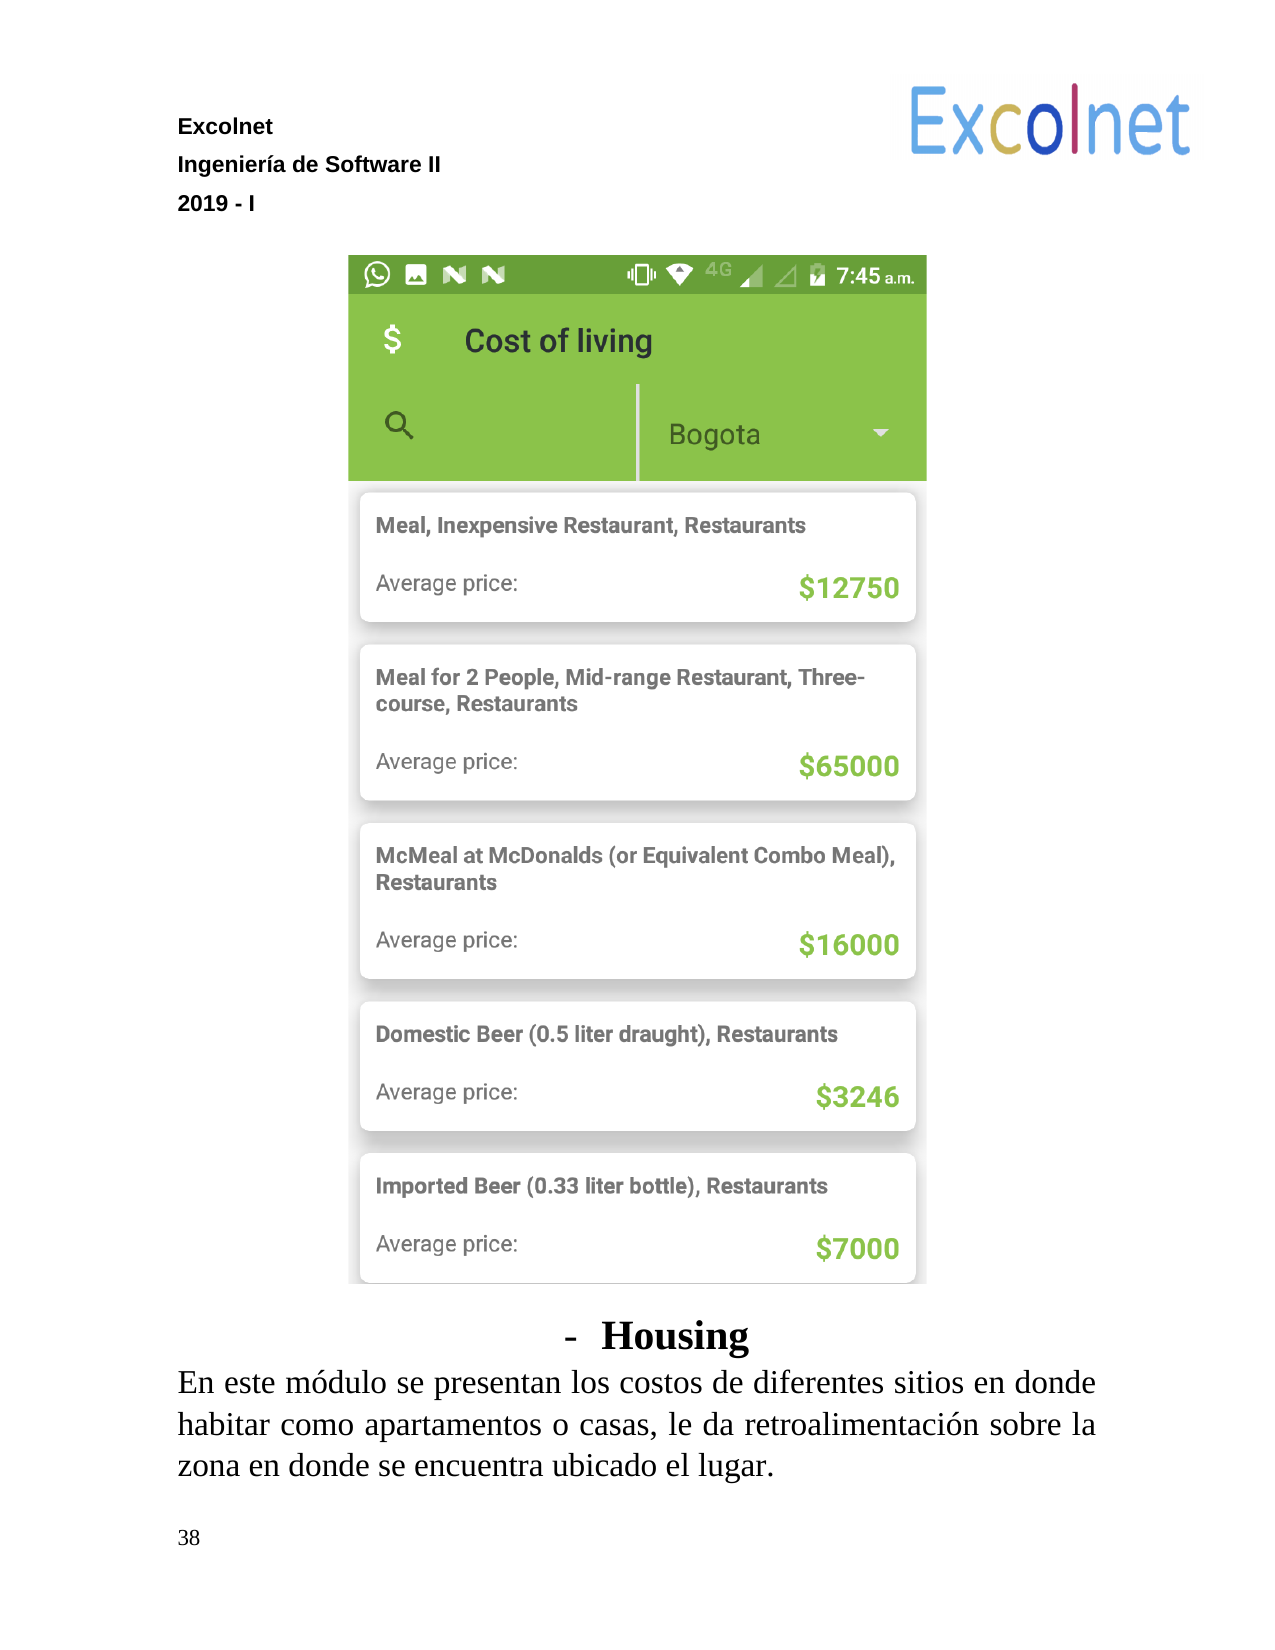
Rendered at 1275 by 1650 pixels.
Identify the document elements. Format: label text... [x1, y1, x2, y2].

picture [889, 74, 1205, 159]
picture [348, 255, 927, 1284]
text En este módulo se presentan los costos de diferentes sitios en donde habitar como apartamentos o casas, le da retroalimentación sobre la zona en donde se encuentra ubicado el lugar. [177, 1362, 1098, 1483]
subtitle Housing [215, 1311, 1098, 1359]
